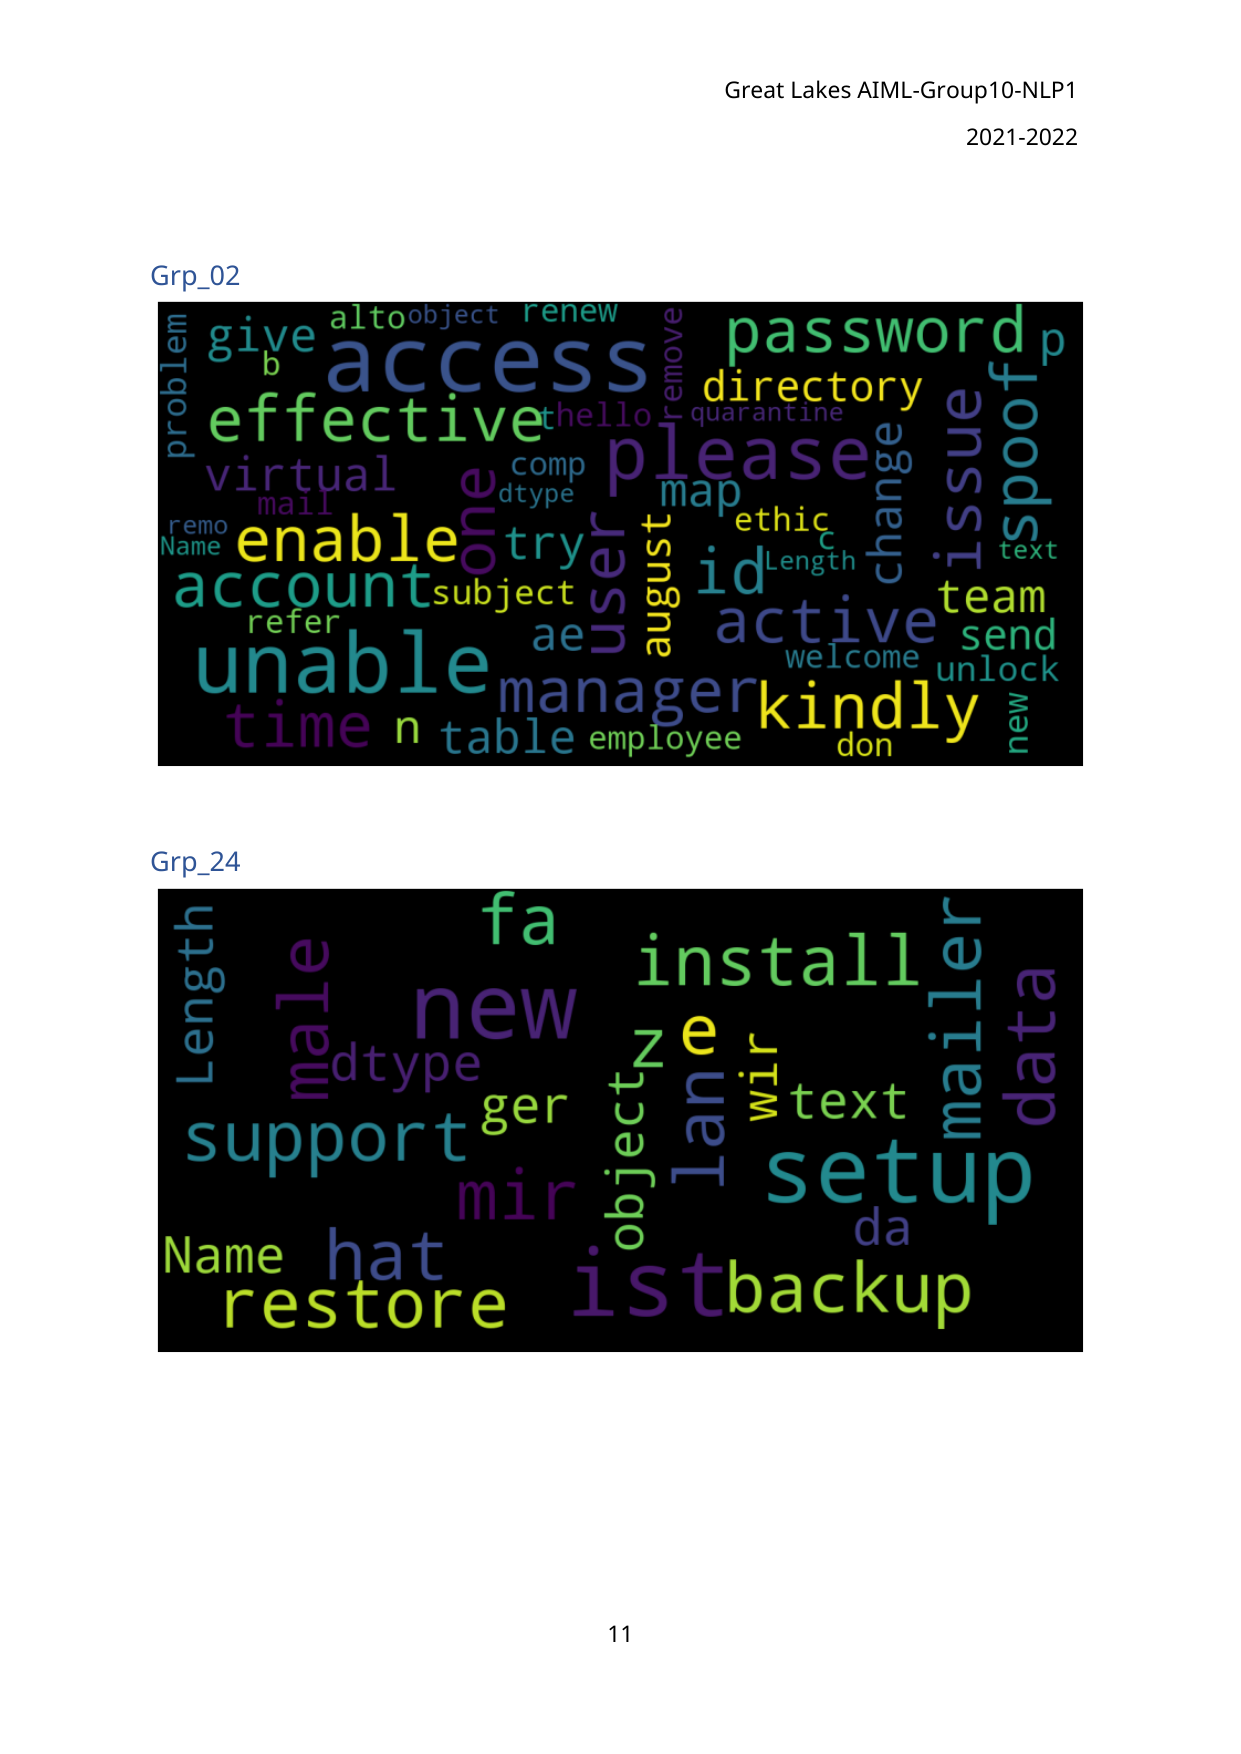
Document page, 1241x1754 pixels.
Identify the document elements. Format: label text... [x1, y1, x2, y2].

picture [150, 296, 1091, 774]
text Grp_24 [150, 843, 1090, 882]
picture [150, 882, 1091, 1360]
subtitle Grp_02 [150, 256, 1090, 293]
